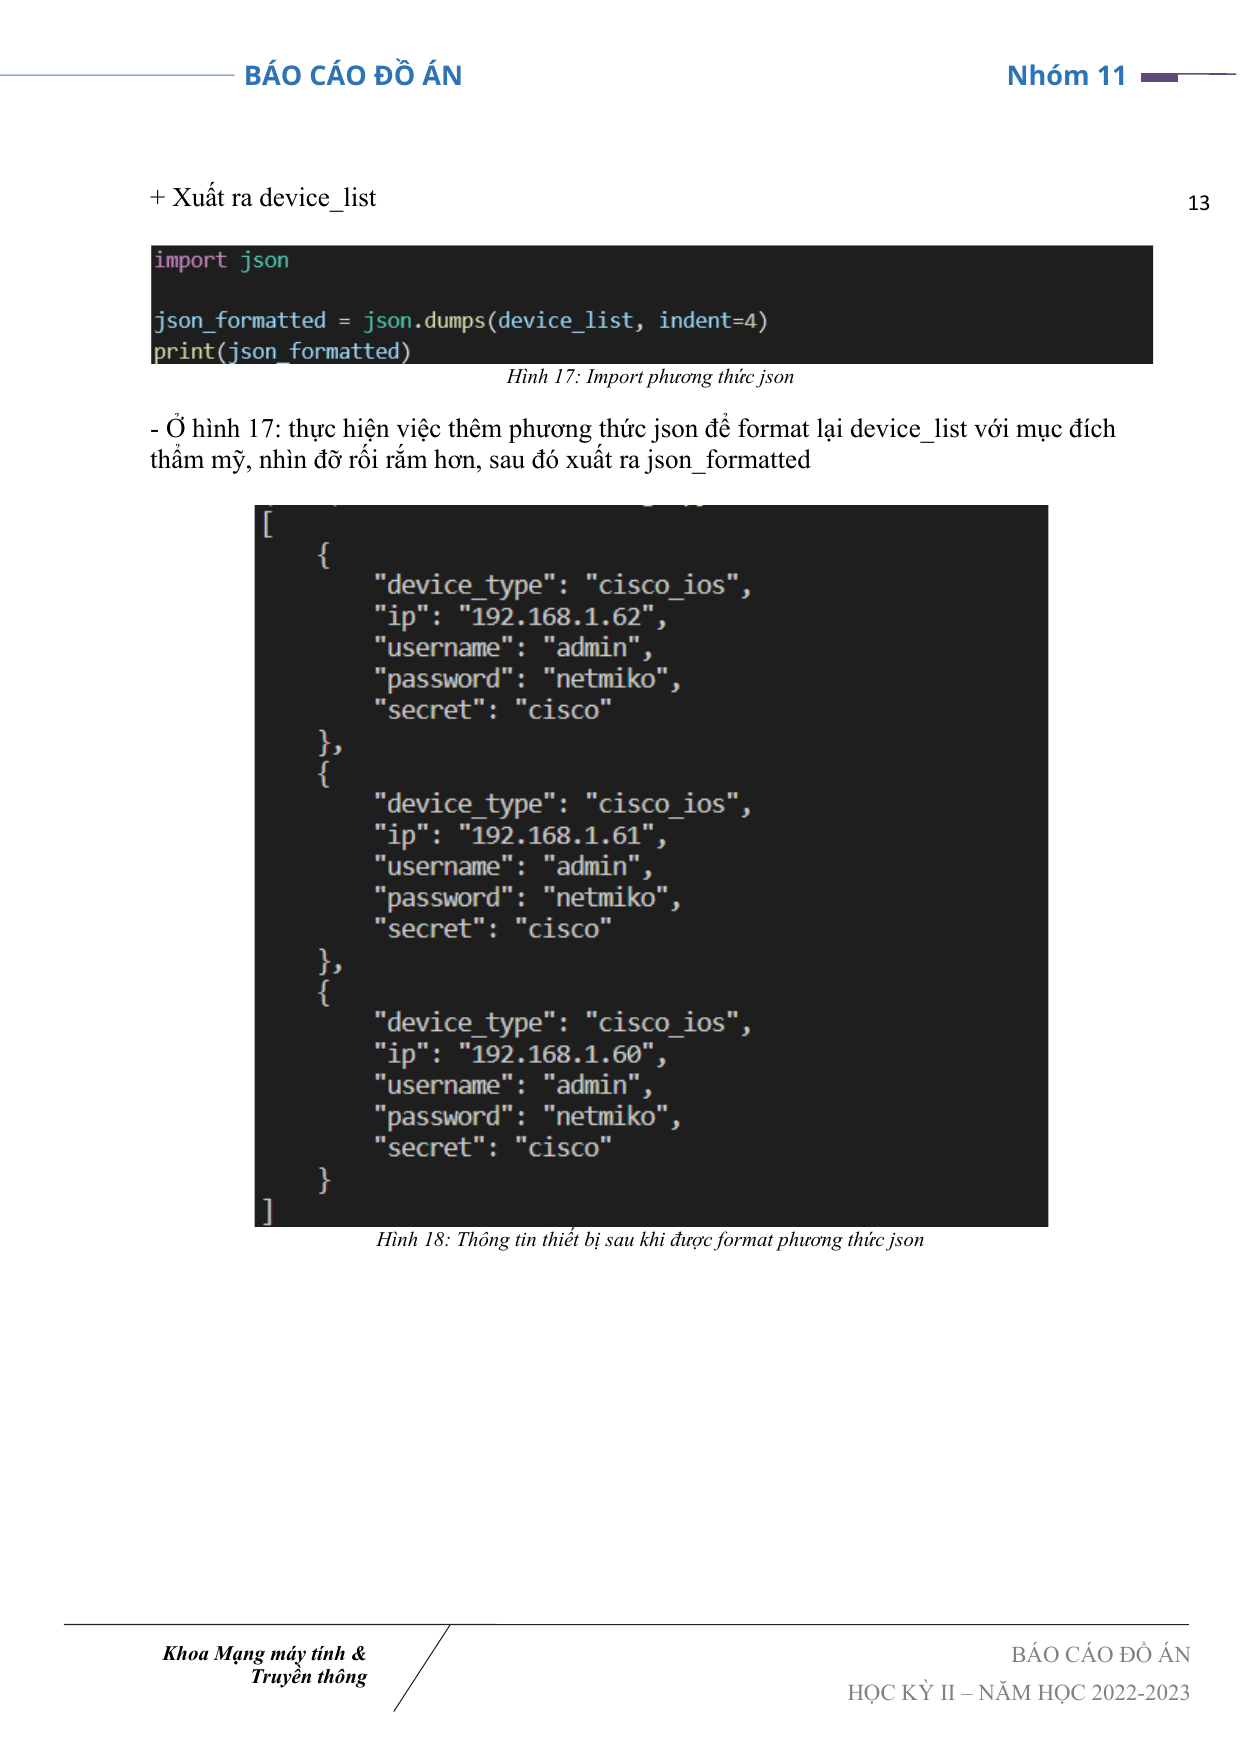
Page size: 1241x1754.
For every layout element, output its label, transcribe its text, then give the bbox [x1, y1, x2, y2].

text - Ở hình 17: thực hiện việc thêm phương thức json để format lại device_list với mục đích thẩm mỹ, nhìn đỡ rối rắm hơn, sau đó xuất ra json_formatted [150, 412, 1153, 474]
picture [254, 505, 1049, 1227]
text Hình 18: Thông tin thiết bị sau khi được format phương thức json [150, 1227, 1153, 1251]
picture [150, 243, 1154, 364]
text Hình 17: Import phương thức json [150, 364, 1153, 388]
text + Xuất ra device_list [150, 181, 1153, 212]
